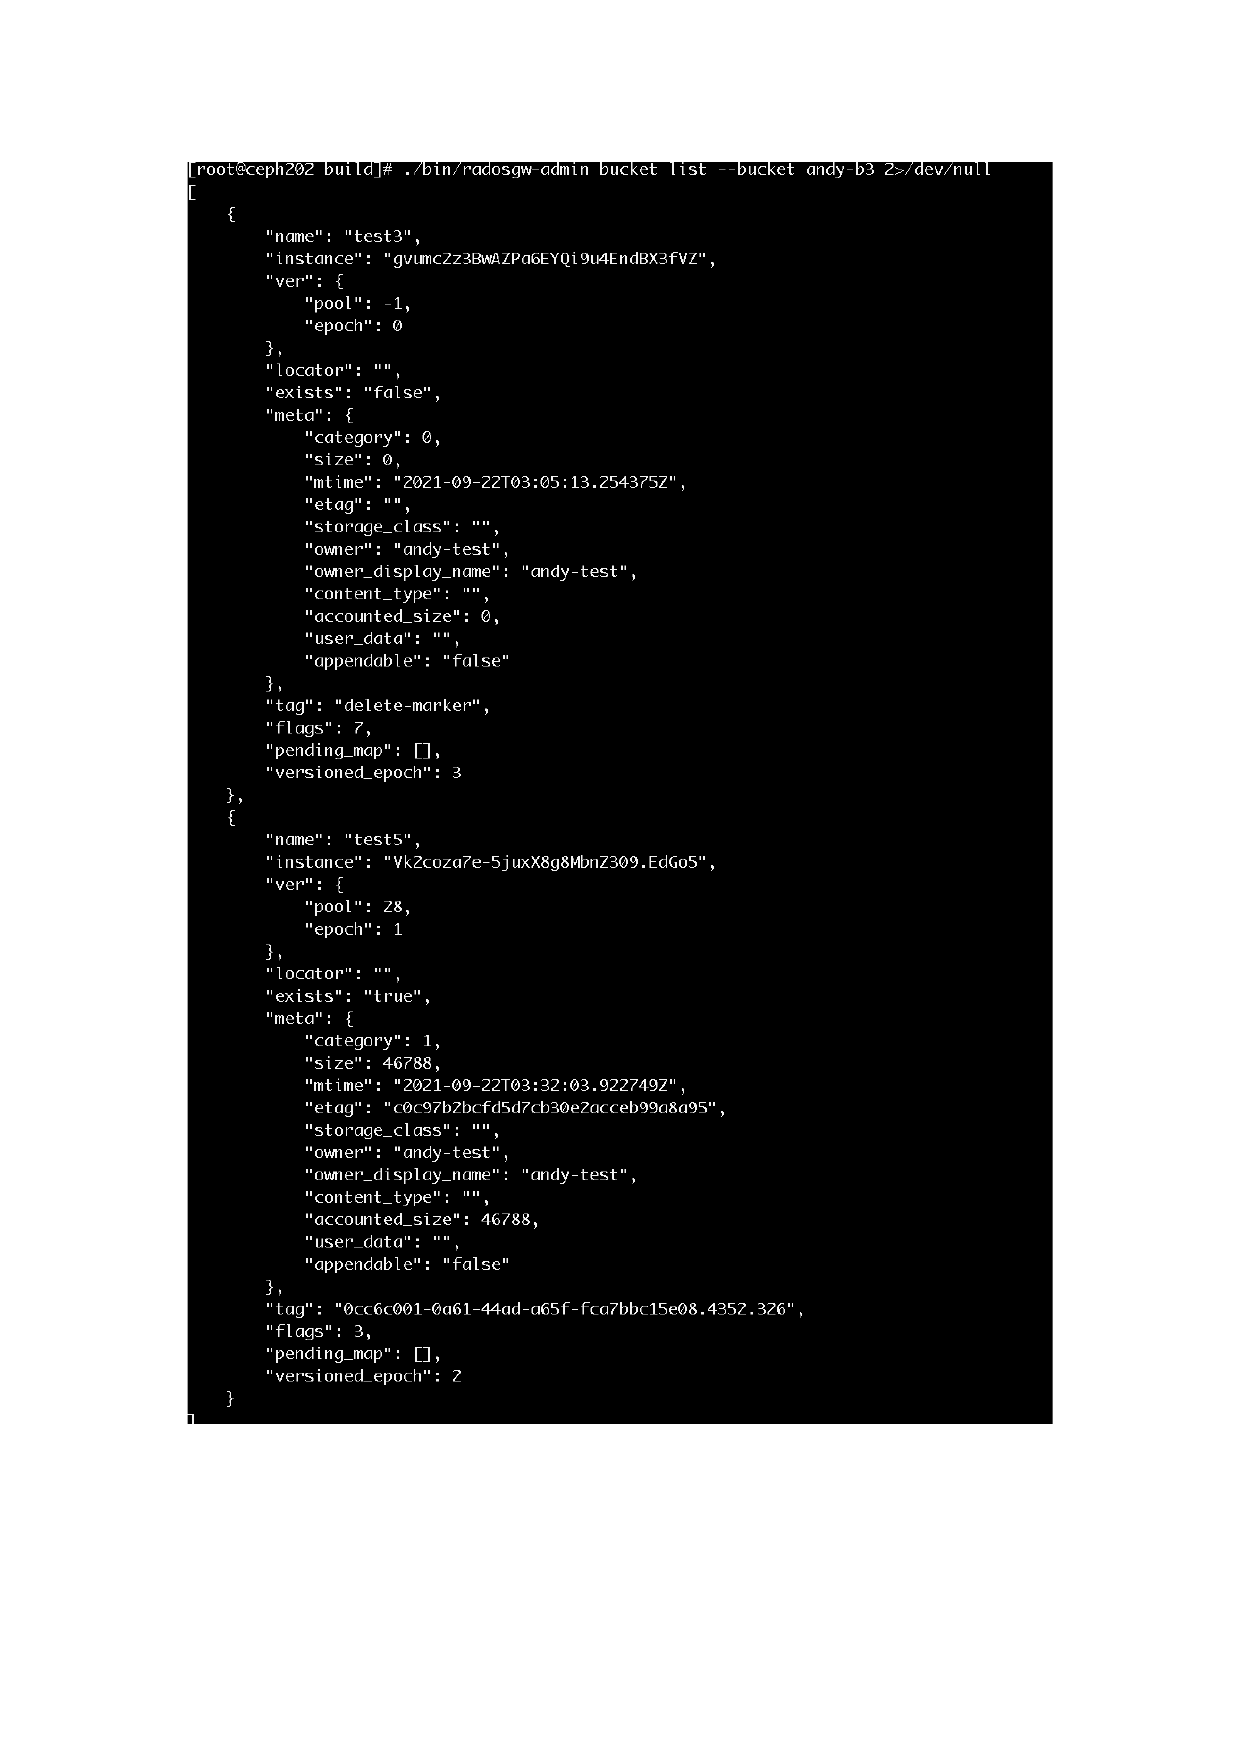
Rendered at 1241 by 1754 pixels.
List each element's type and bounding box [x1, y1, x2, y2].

picture [187, 162, 1053, 1424]
